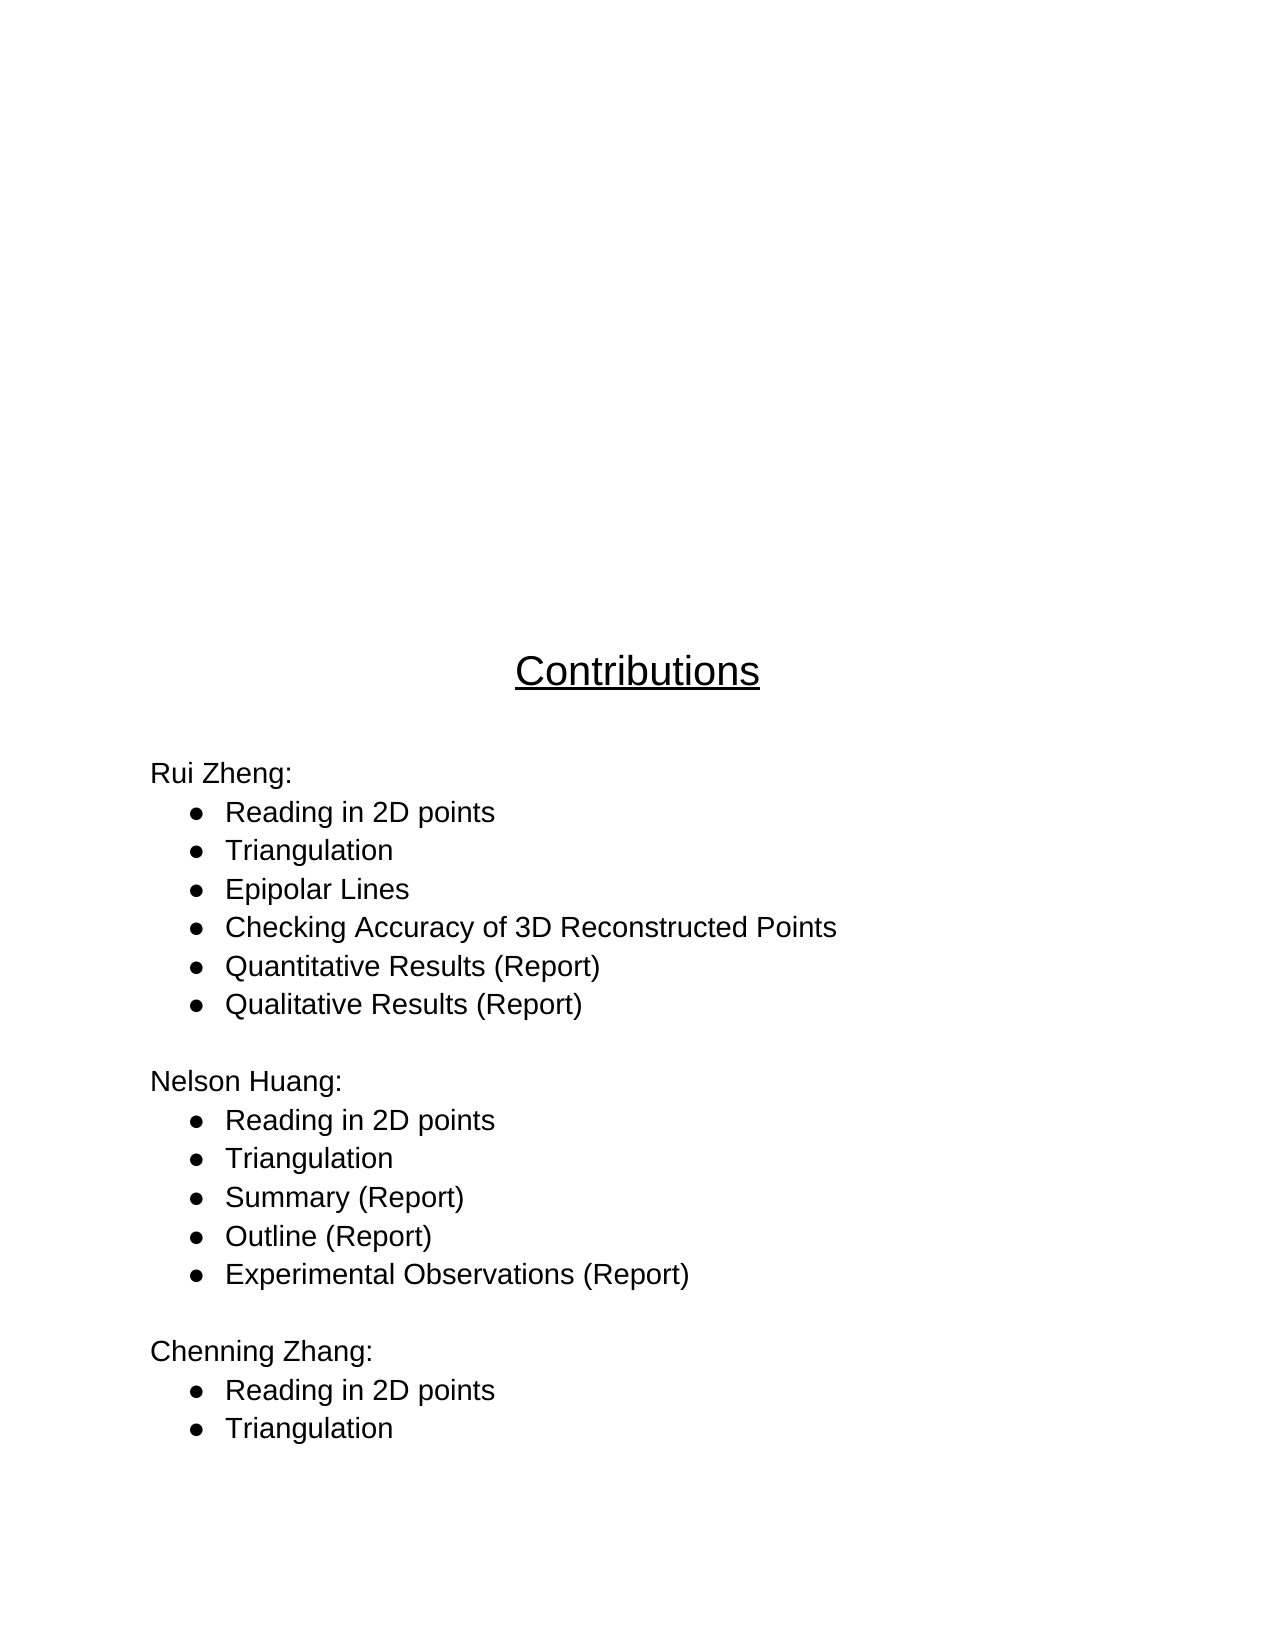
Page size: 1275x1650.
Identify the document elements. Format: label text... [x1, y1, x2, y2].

list Qualitative Results (Report) [187, 987, 1125, 1021]
list Triangulation [187, 1142, 1125, 1175]
list Checking Accuracy of 3D Reconstructed Points [187, 910, 1125, 944]
list Summary (Report) [187, 1180, 1125, 1214]
text Contributions [150, 646, 1125, 694]
list Epipolar Lines [187, 872, 1125, 905]
text Nelson Huang: [150, 1064, 1125, 1098]
list Triangulation [187, 833, 1125, 867]
list Experimental Observations (Report) [187, 1257, 1125, 1291]
list Triangulation [187, 1411, 1125, 1445]
list Reading in 2D points [187, 795, 1125, 828]
list Reading in 2D points [187, 1373, 1125, 1406]
text Rui Zheng: [150, 756, 1125, 790]
list Quantitative Results (Report) [187, 949, 1125, 982]
list Outline (Report) [187, 1219, 1125, 1252]
list Reading in 2D points [187, 1103, 1125, 1137]
text Chenning Zhang: [150, 1334, 1125, 1368]
